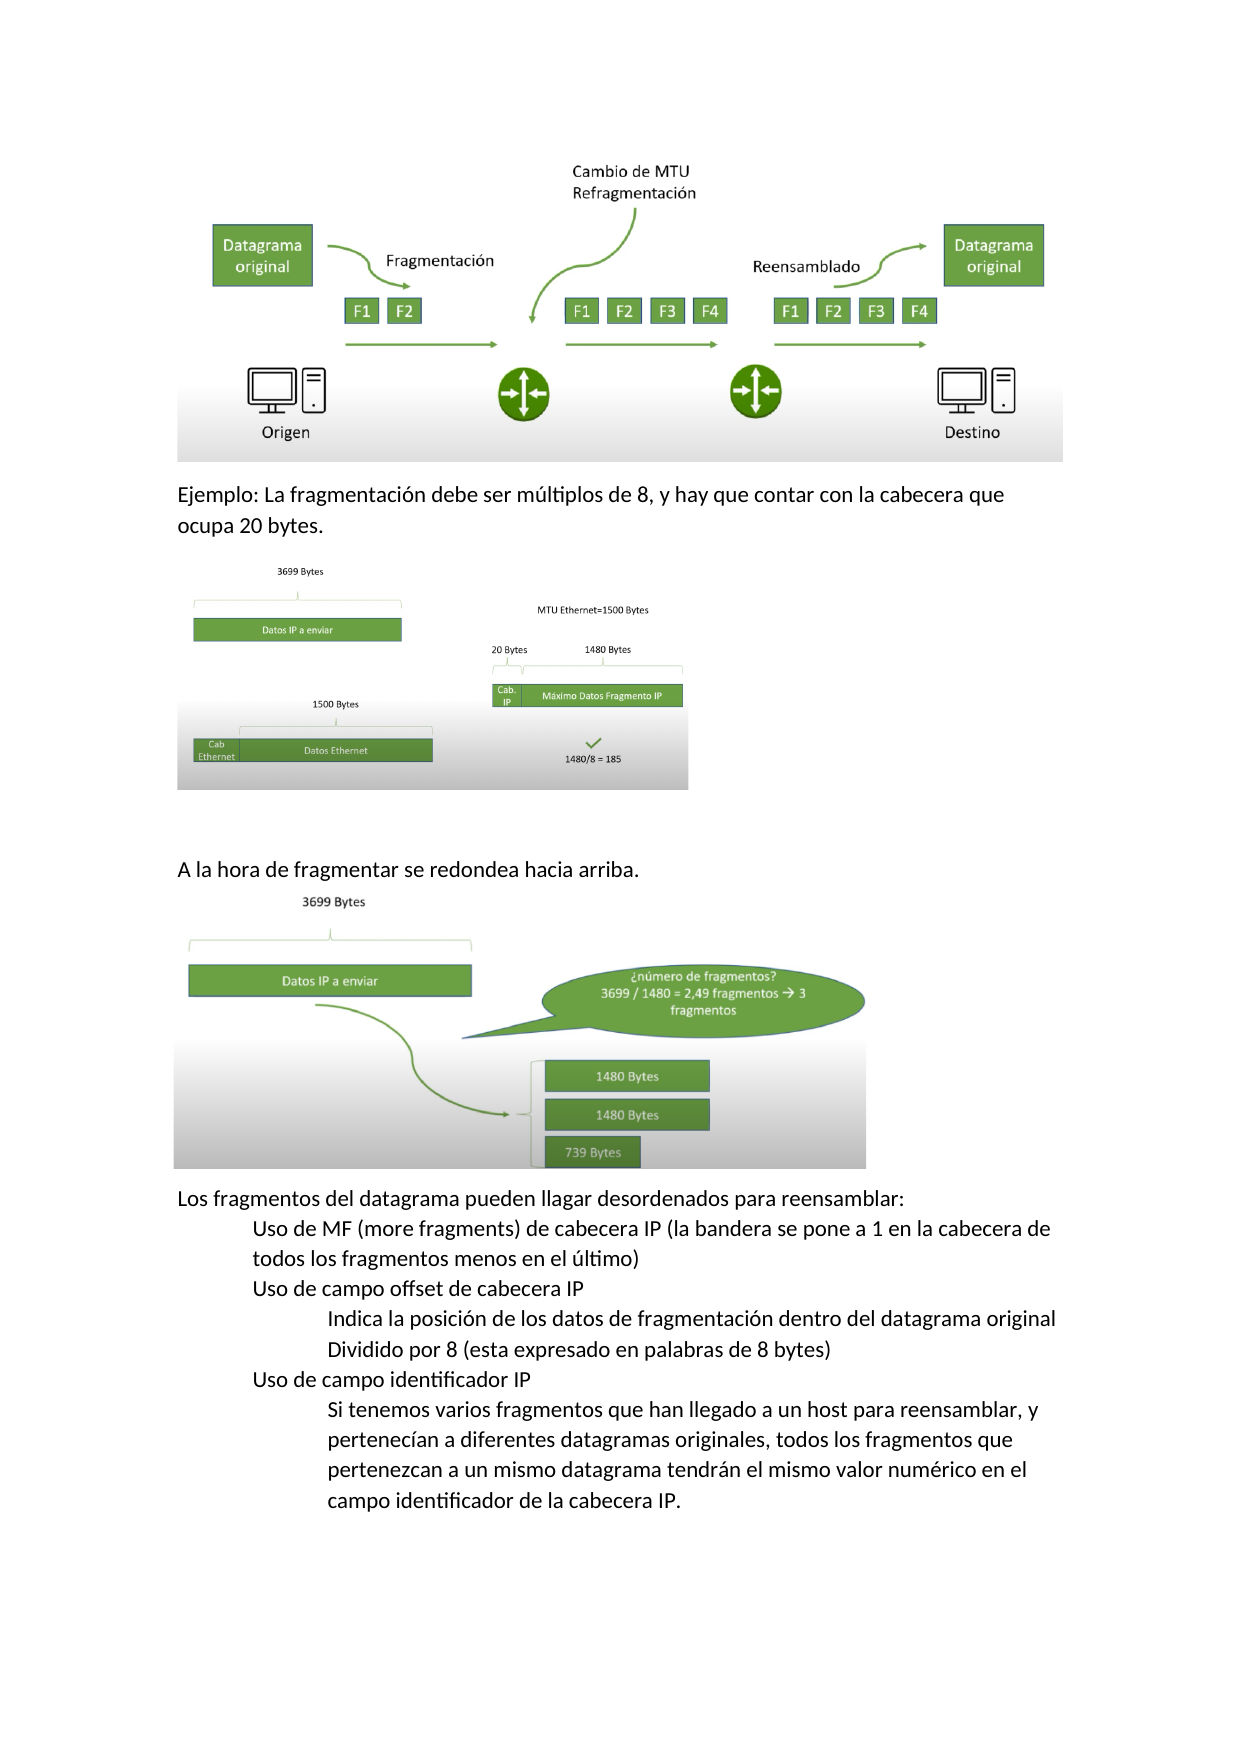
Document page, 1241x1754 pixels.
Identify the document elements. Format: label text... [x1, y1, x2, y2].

text Dividido por 8 (esta expresado en palabras de 8 bytes) [177, 1335, 1063, 1363]
text Uso de MF (more fragments) de cabecera IP (la bandera se pone a 1 en la cabecera de todos los fragmentos menos en el último) [252, 1214, 1063, 1272]
picture [173, 881, 867, 1169]
picture [177, 557, 689, 790]
text Uso de campo identificador IP [177, 1365, 1063, 1393]
text Uso de campo offset de cabecera IP [252, 1274, 1063, 1302]
text Ejemplo: La fragmentación debe ser múltiplos de 8, y hay que contar con la cabecera que ocupa 20 bytes. [177, 481, 1063, 539]
picture [177, 147, 1063, 462]
text Los fragmentos del datagrama pueden llagar desordenados para reensamblar: [177, 1184, 1063, 1212]
text Indica la posición de los datos de fragmentación dentro del datagrama original [177, 1304, 1063, 1333]
text Si tenemos varios fragmentos que han llegado a un host para reensamblar, y pertenecían a diferentes datagramas originales, todos los fragmentos que pertenezcan a un mismo datagrama tendrán el mismo valor numérico en el campo identificador de la cabecera IP. [327, 1395, 1063, 1514]
text A la hora de fragmentar se redondea hacia arriba. [177, 856, 1063, 884]
